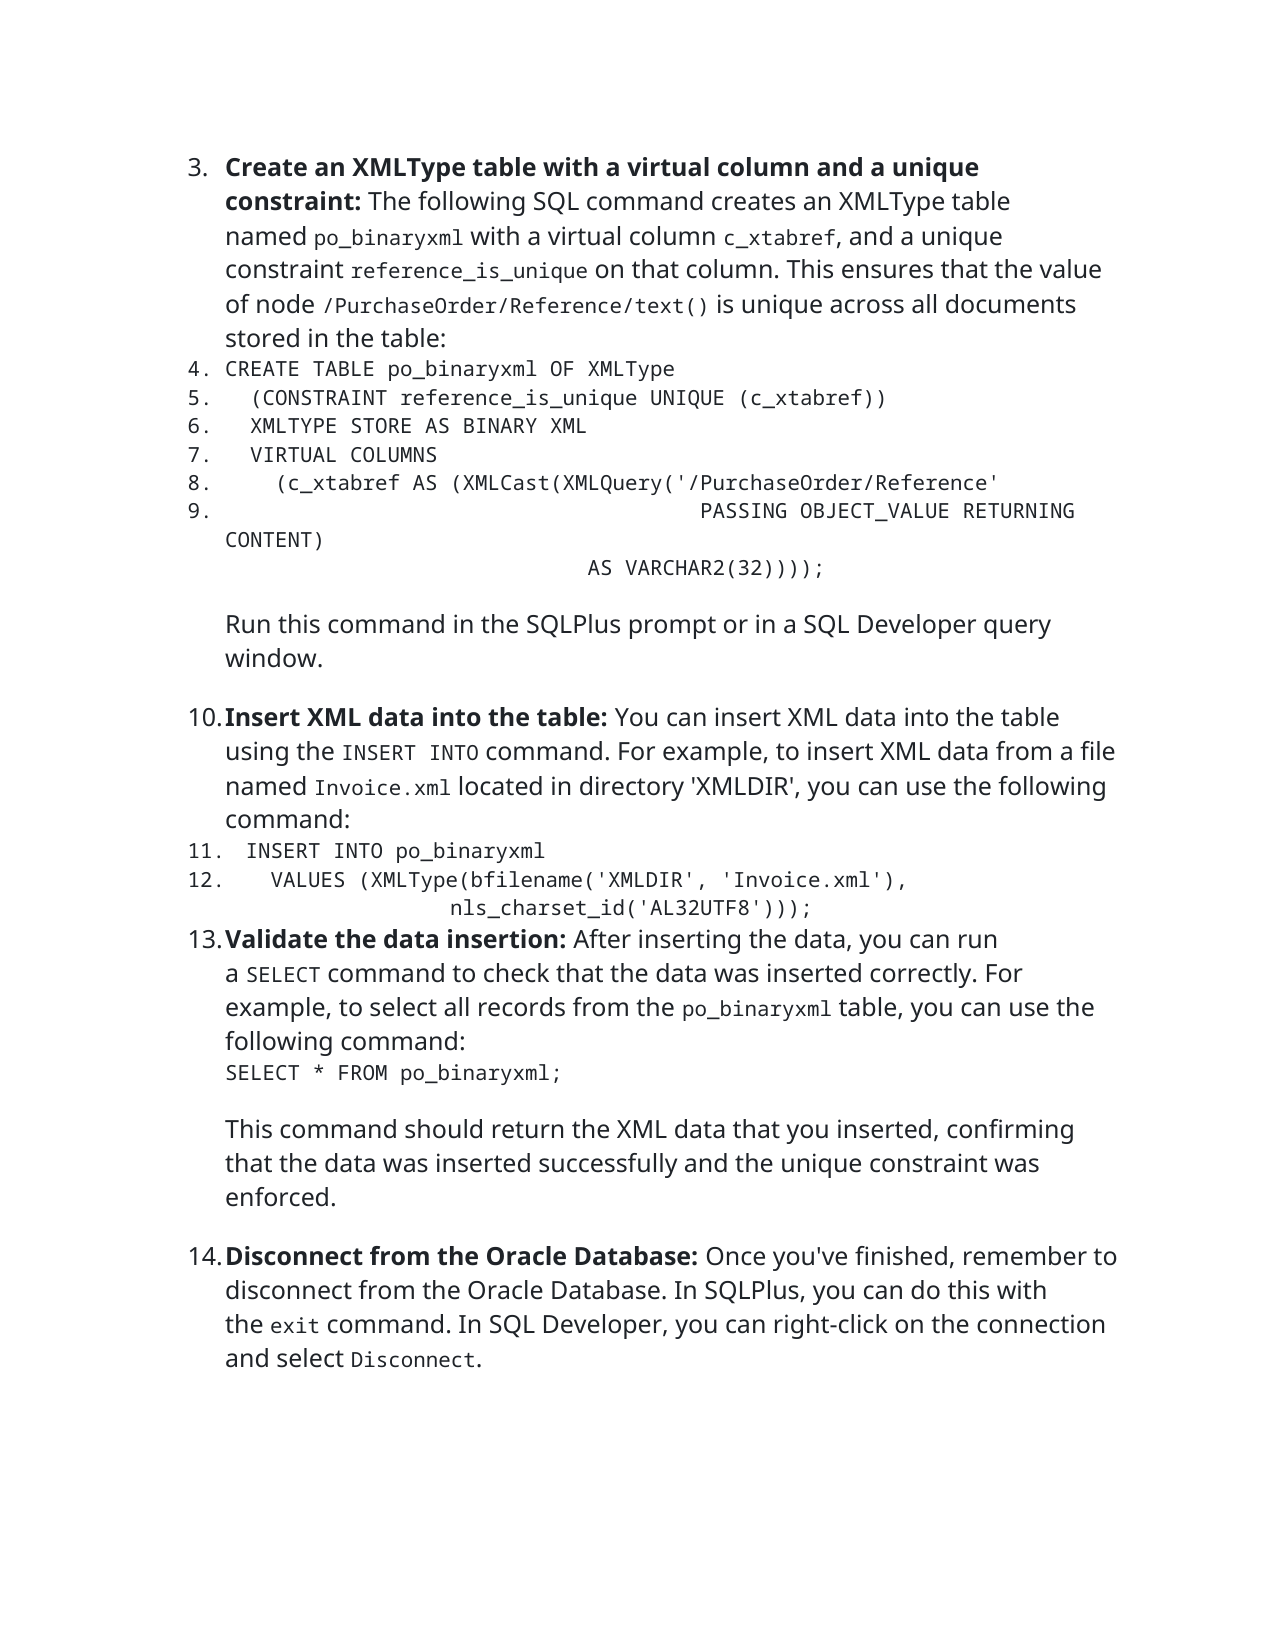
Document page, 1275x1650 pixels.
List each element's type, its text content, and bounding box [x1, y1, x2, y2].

list Insert XML data into the table: You can insert XML data into the table using the INSERT INTO command. For example, to insert XML data from a file named Invoice.xml located in directory 'XMLDIR', you can use the following command: [187, 700, 1125, 836]
text SELECT * FROM po_binaryxml; [225, 1058, 1125, 1086]
list (CONSTRAINT reference_is_unique UNIQUE (c_xtabref)) [187, 383, 1125, 411]
list VALUES (XMLType(bfilename('XMLDIR', 'Invoice.xml'), [187, 865, 1125, 893]
list (c_xtabref AS (XMLCast(XMLQuery('/PurchaseOrder/Reference' [187, 468, 1125, 497]
list VIRTUAL COLUMNS [187, 440, 1125, 468]
list Validate the data insertion: After inserting the data, you can run a SELECT command to check that the data was inserted correctly. For example, to select all records from the po_binaryxml table, you can use the following command: [187, 922, 1125, 1058]
list PASSING OBJECT_VALUE RETURNING CONTENT) [187, 497, 1125, 553]
list XMLTYPE STORE AS BINARY XML [187, 411, 1125, 440]
list Disconnect from the Oracle Database: Once you've finished, remember to disconnect from the Oracle Database. In SQLPlus, you can do this with the exit command. In SQL Developer, you can right-click on the connection and select Disconnect. [187, 1238, 1125, 1375]
text Run this command in the SQLPlus prompt or in a SQL Developer query window. [225, 607, 1125, 675]
text This command should return the XML data that you inserted, confirming that the data was inserted successfully and the unique constraint was enforced. [225, 1111, 1125, 1213]
text nls_charset_id('AL32UTF8'))); [225, 893, 1125, 922]
text AS VARCHAR2(32)))); [225, 553, 1125, 582]
list CREATE TABLE po_binaryxml OF XMLType [187, 354, 1125, 383]
list Create an XMLType table with a virtual column and a unique constraint: The following SQL command creates an XMLType table named po_binaryxml with a virtual column c_xtabref, and a unique constraint reference_is_unique on that column. This ensures that the value of node /PurchaseOrder/Reference/text() is unique across all documents stored in the table: [187, 150, 1125, 354]
list INSERT INTO po_binaryxml [187, 836, 1125, 865]
